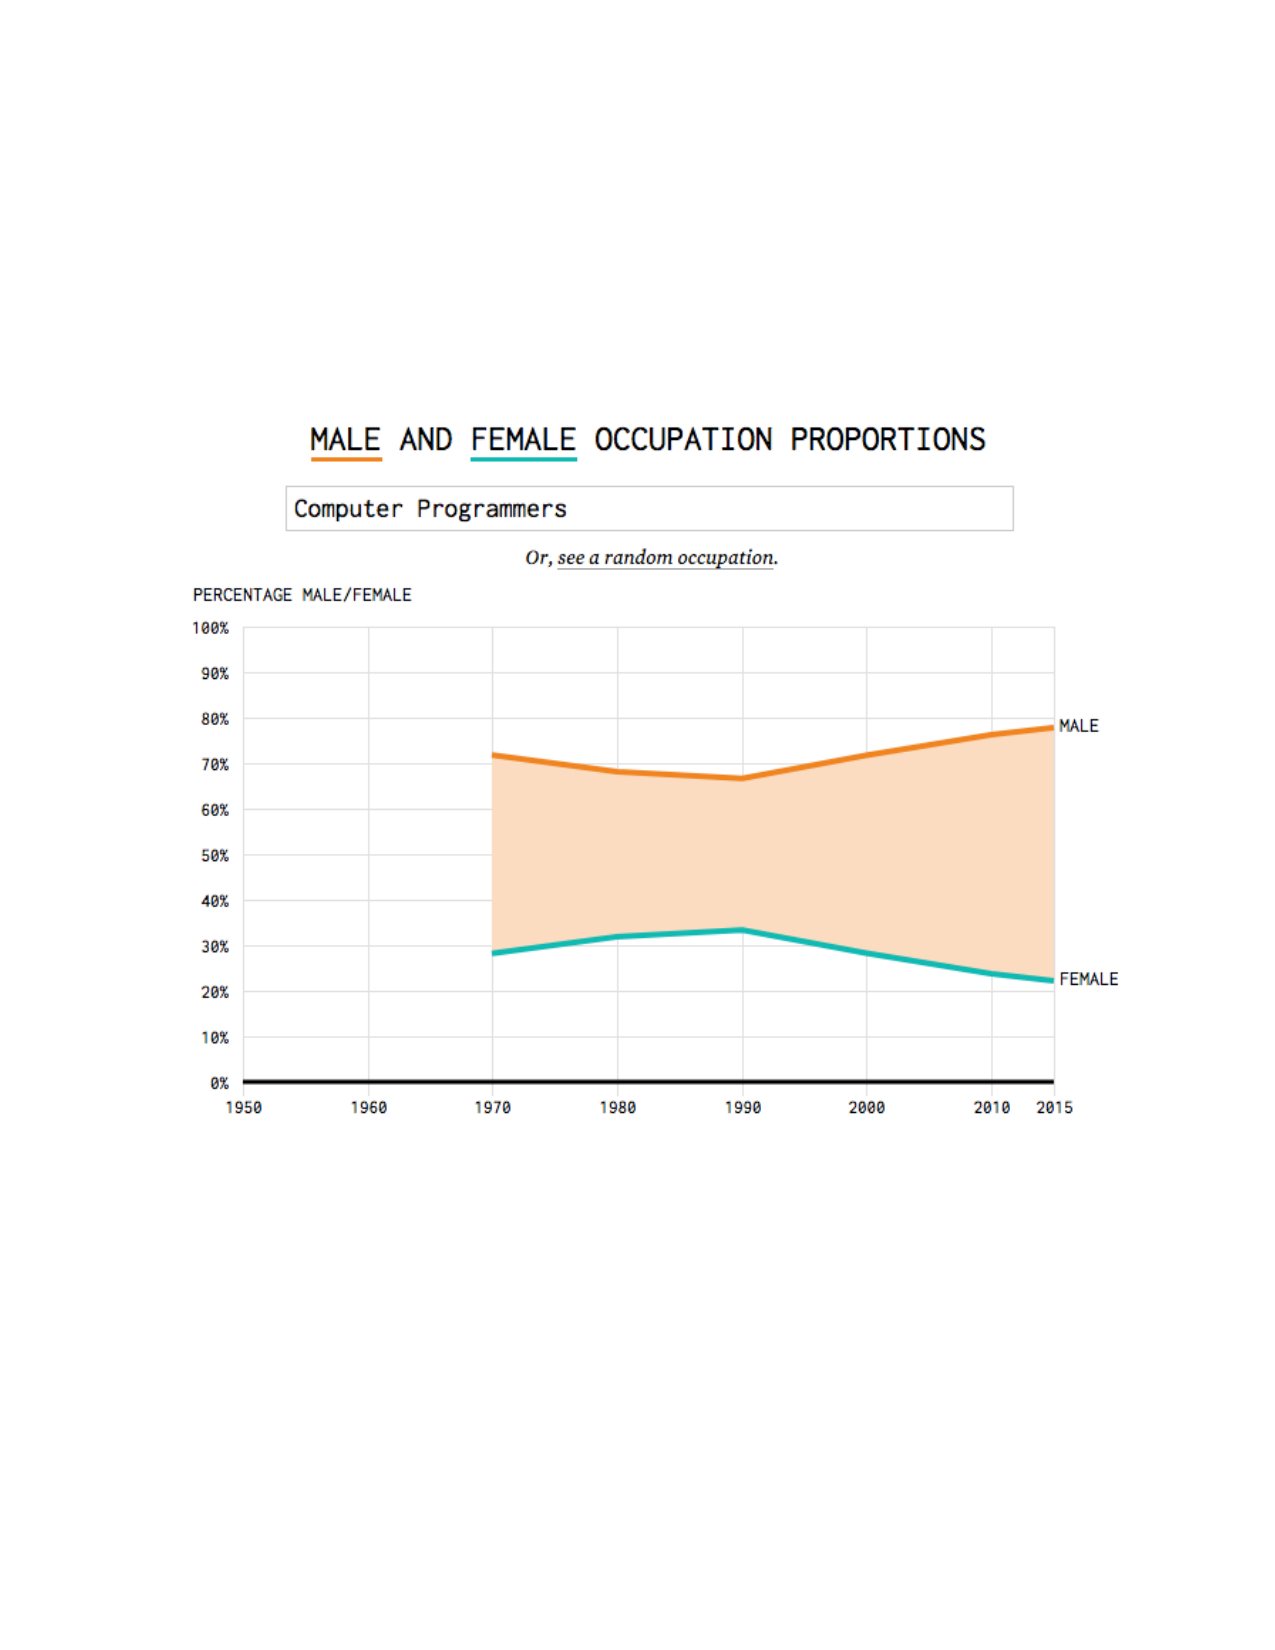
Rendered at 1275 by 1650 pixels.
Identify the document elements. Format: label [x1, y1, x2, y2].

picture [162, 365, 1138, 1139]
